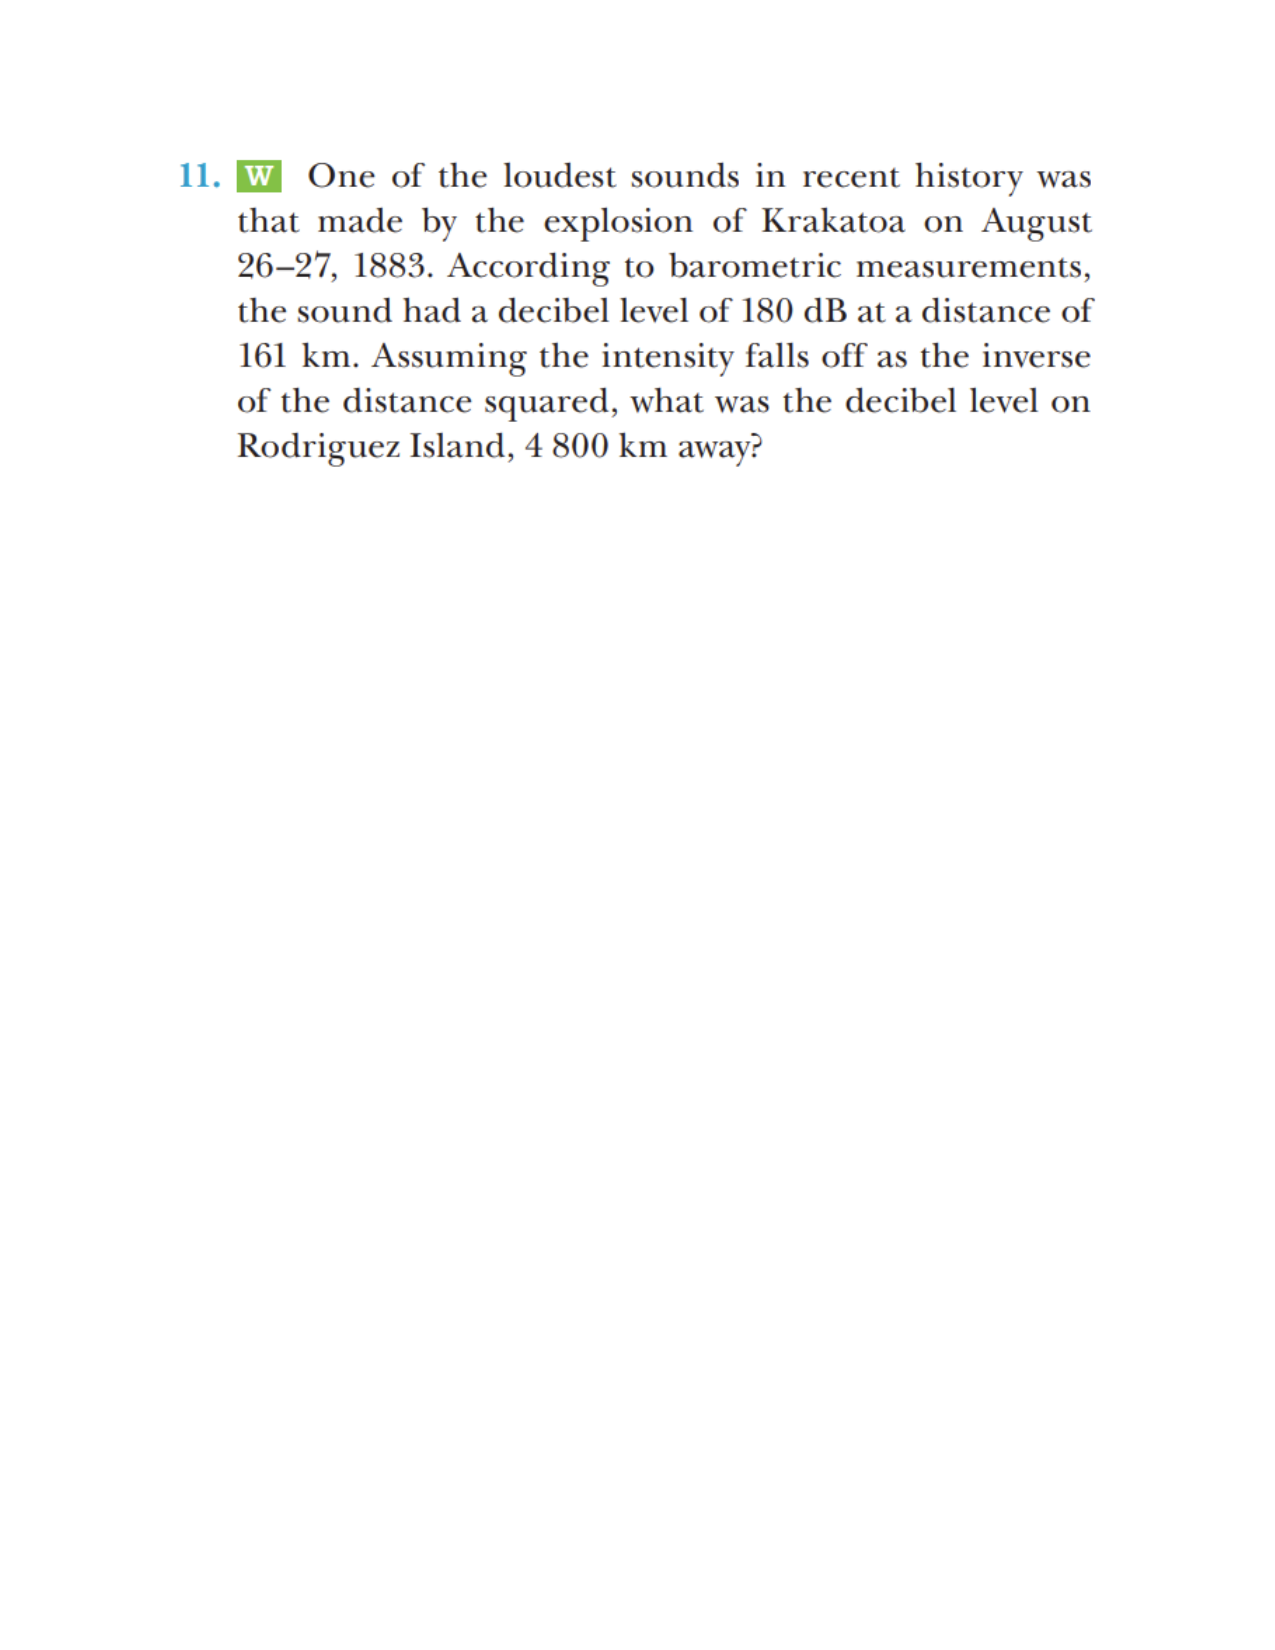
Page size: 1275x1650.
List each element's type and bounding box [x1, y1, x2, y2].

picture [150, 150, 1125, 474]
